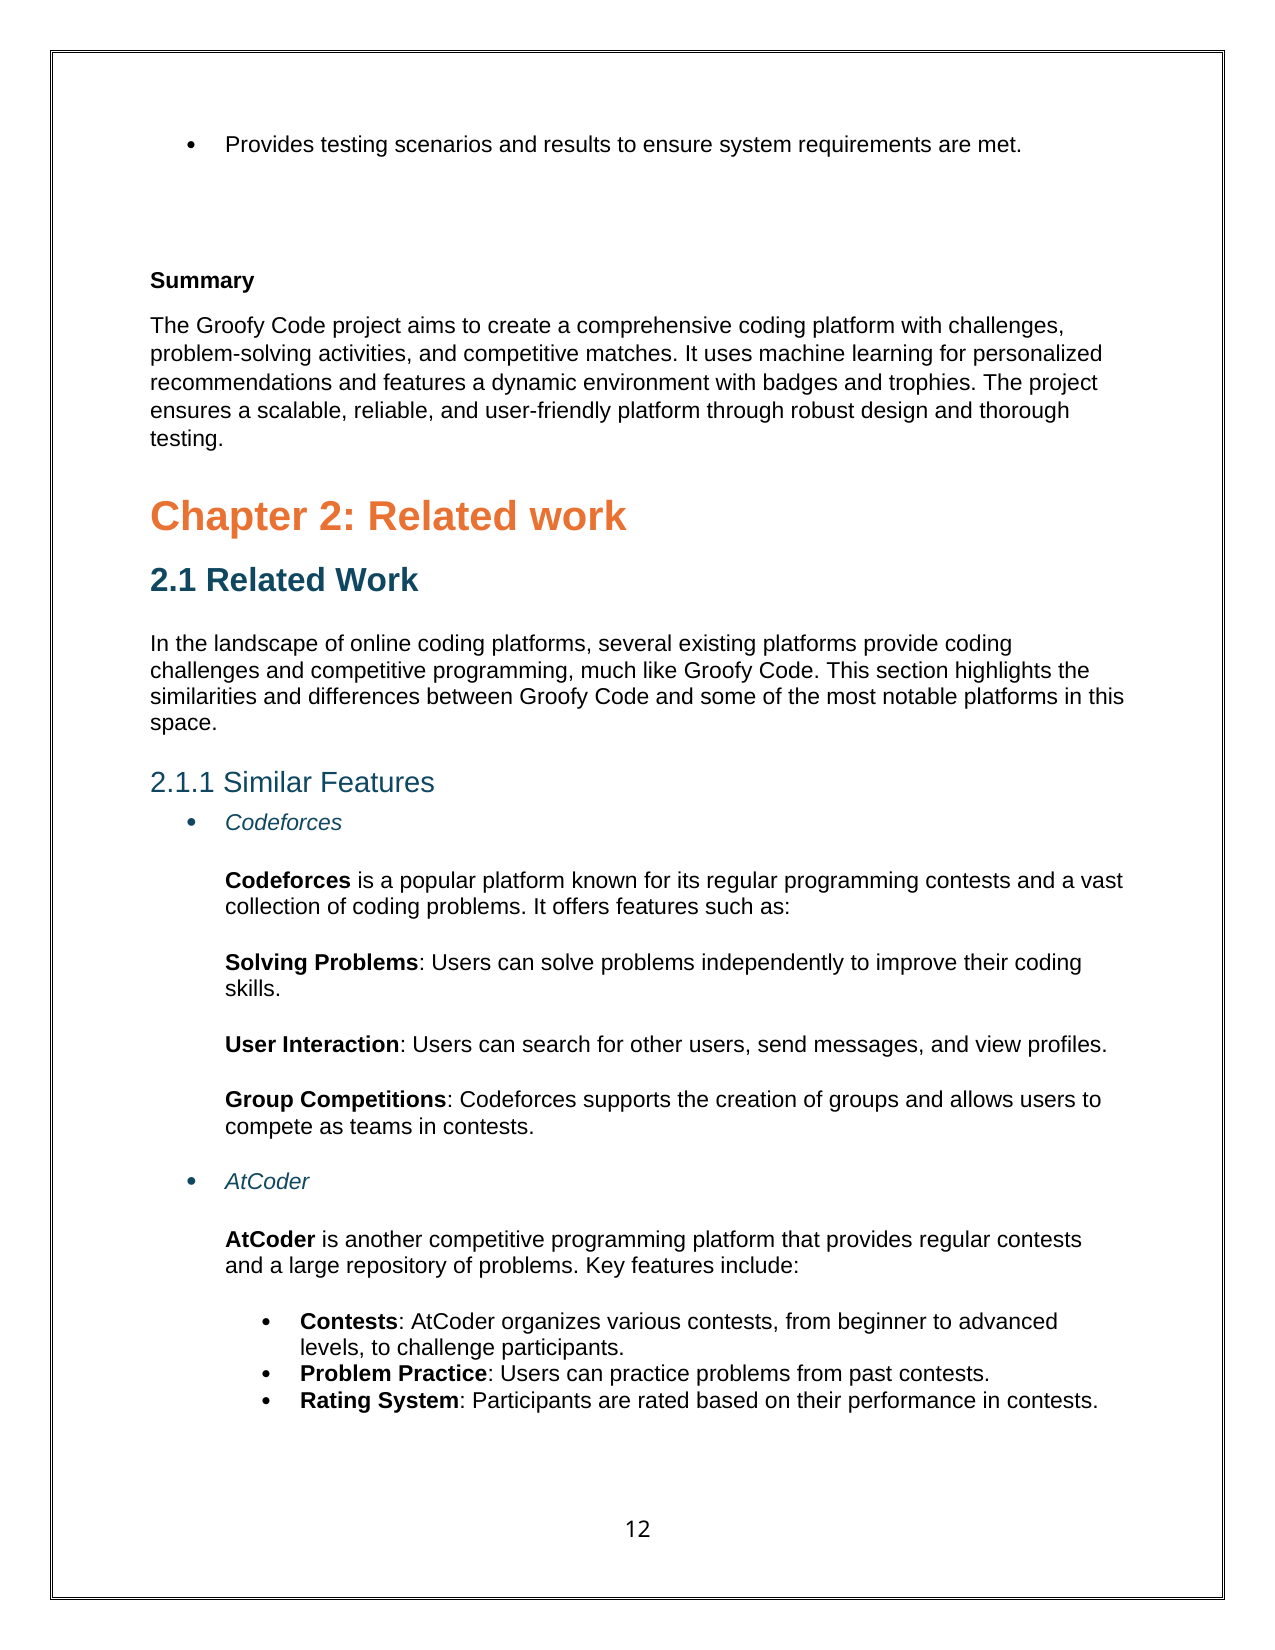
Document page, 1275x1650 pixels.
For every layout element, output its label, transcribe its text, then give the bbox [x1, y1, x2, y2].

subtitle 2.1.1 Similar Features [150, 765, 1125, 798]
subtitle 2.1 Related Work [150, 560, 1125, 598]
text Summary [150, 267, 1125, 293]
text Solving Problems: Users can solve problems independently to improve their coding skills. [225, 949, 1125, 1002]
subtitle Chapter 2: Related work [150, 491, 1125, 539]
text Codeforces is a popular platform known for its regular programming contests and a vast collection of coding problems. It offers features such as: [225, 867, 1125, 920]
text User Interaction: Users can search for other users, send messages, and view profiles. [225, 1031, 1125, 1057]
text AtCoder is another competitive programming platform that provides regular contests and a large repository of problems. Key features include: [225, 1226, 1125, 1278]
text The Groofy Code project aims to create a comprehensive coding platform with challenges, problem-solving activities, and competitive matches. It uses machine learning for personalized recommendations and features a dynamic environment with badges and trophies. The project ensures a scalable, reliable, and user-friendly platform through robust design and thorough testing. [150, 312, 1125, 452]
list Rating System: Participants are rated based on their performance in contests. [262, 1387, 1125, 1413]
list Provides testing scenarios and results to ensure system requirements are met. [187, 131, 1125, 158]
subtitle AtCoder [187, 1168, 1125, 1194]
text Group Competitions: Codeforces supports the creation of groups and allows users to compete as teams in contests. [225, 1086, 1125, 1139]
list Contests: AtCoder organizes various contests, from beginner to advanced levels, to challenge participants. [262, 1308, 1125, 1360]
subtitle Codeforces [187, 809, 1125, 836]
text In the landscape of online coding platforms, several existing platforms provide coding challenges and competitive programming, much like Groofy Code. This section highlights the similarities and differences between Groofy Code and some of the most notable platforms in this space. [150, 630, 1125, 736]
list Problem Practice: Users can practice problems from past contests. [262, 1360, 1125, 1387]
